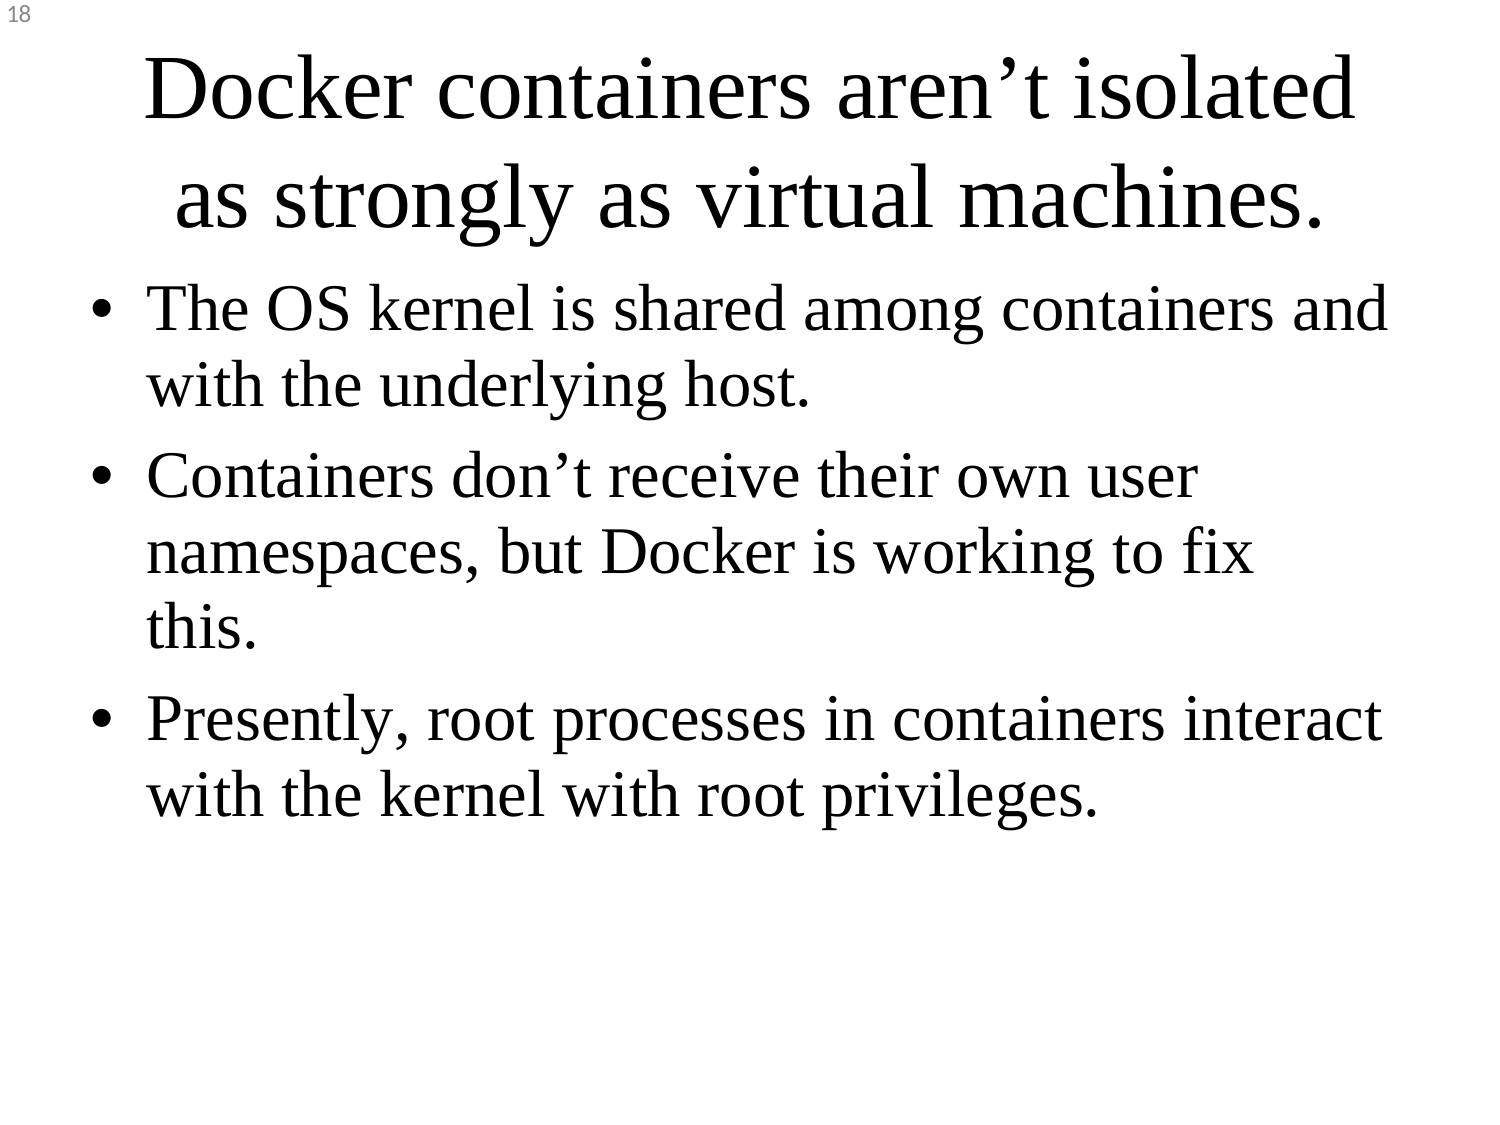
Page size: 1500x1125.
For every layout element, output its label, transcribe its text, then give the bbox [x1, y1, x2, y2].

list Containers don’t receive their own user namespaces, but Docker is working to fix this. [90, 437, 1383, 663]
list Presently, root processes in containers interact with the kernel with root privileges. [90, 680, 1407, 830]
text as strongly as virtual machines. [66, 138, 1434, 249]
list The OS kernel is shared among containers and with the underlying host. [90, 270, 1395, 421]
text Docker containers aren’t isolated [66, 37, 1434, 138]
